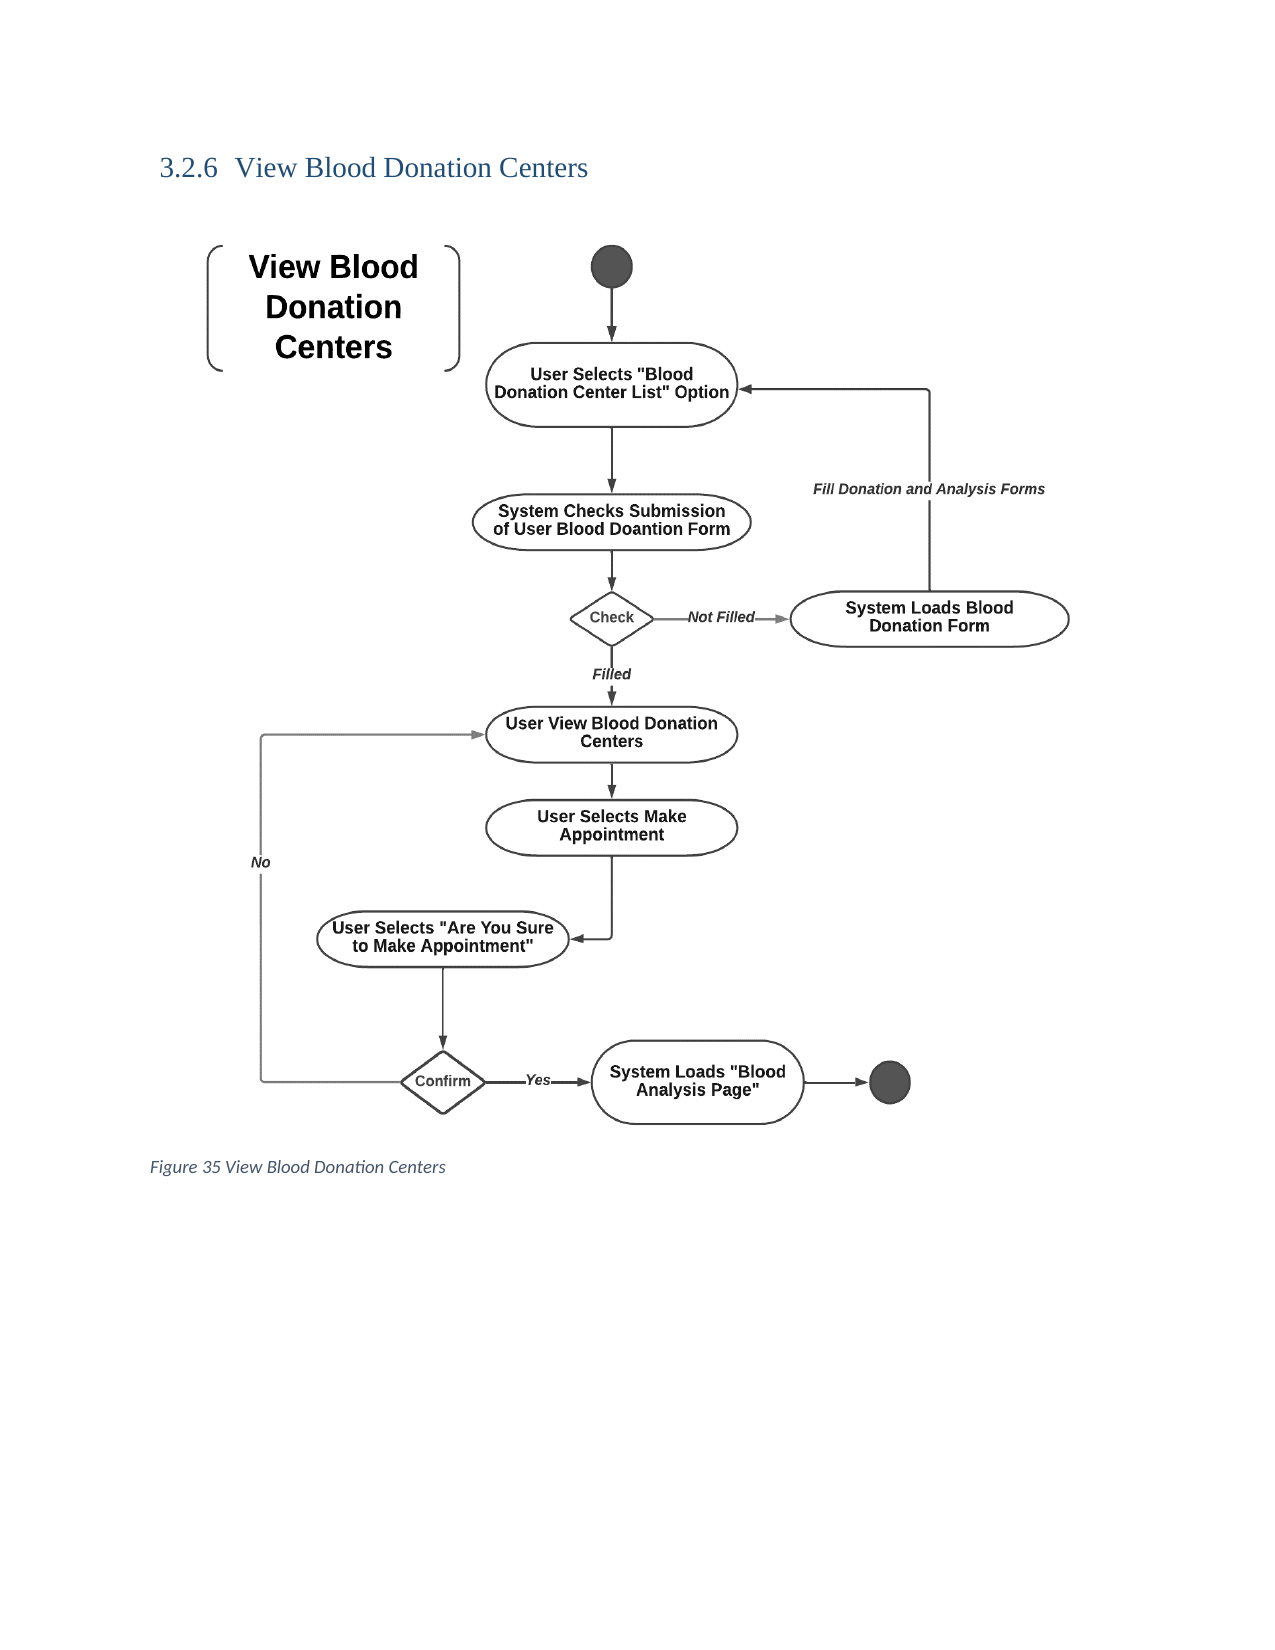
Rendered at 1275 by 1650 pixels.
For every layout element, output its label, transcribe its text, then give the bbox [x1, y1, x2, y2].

subtitle View Blood Donation Centers [159, 150, 1125, 183]
